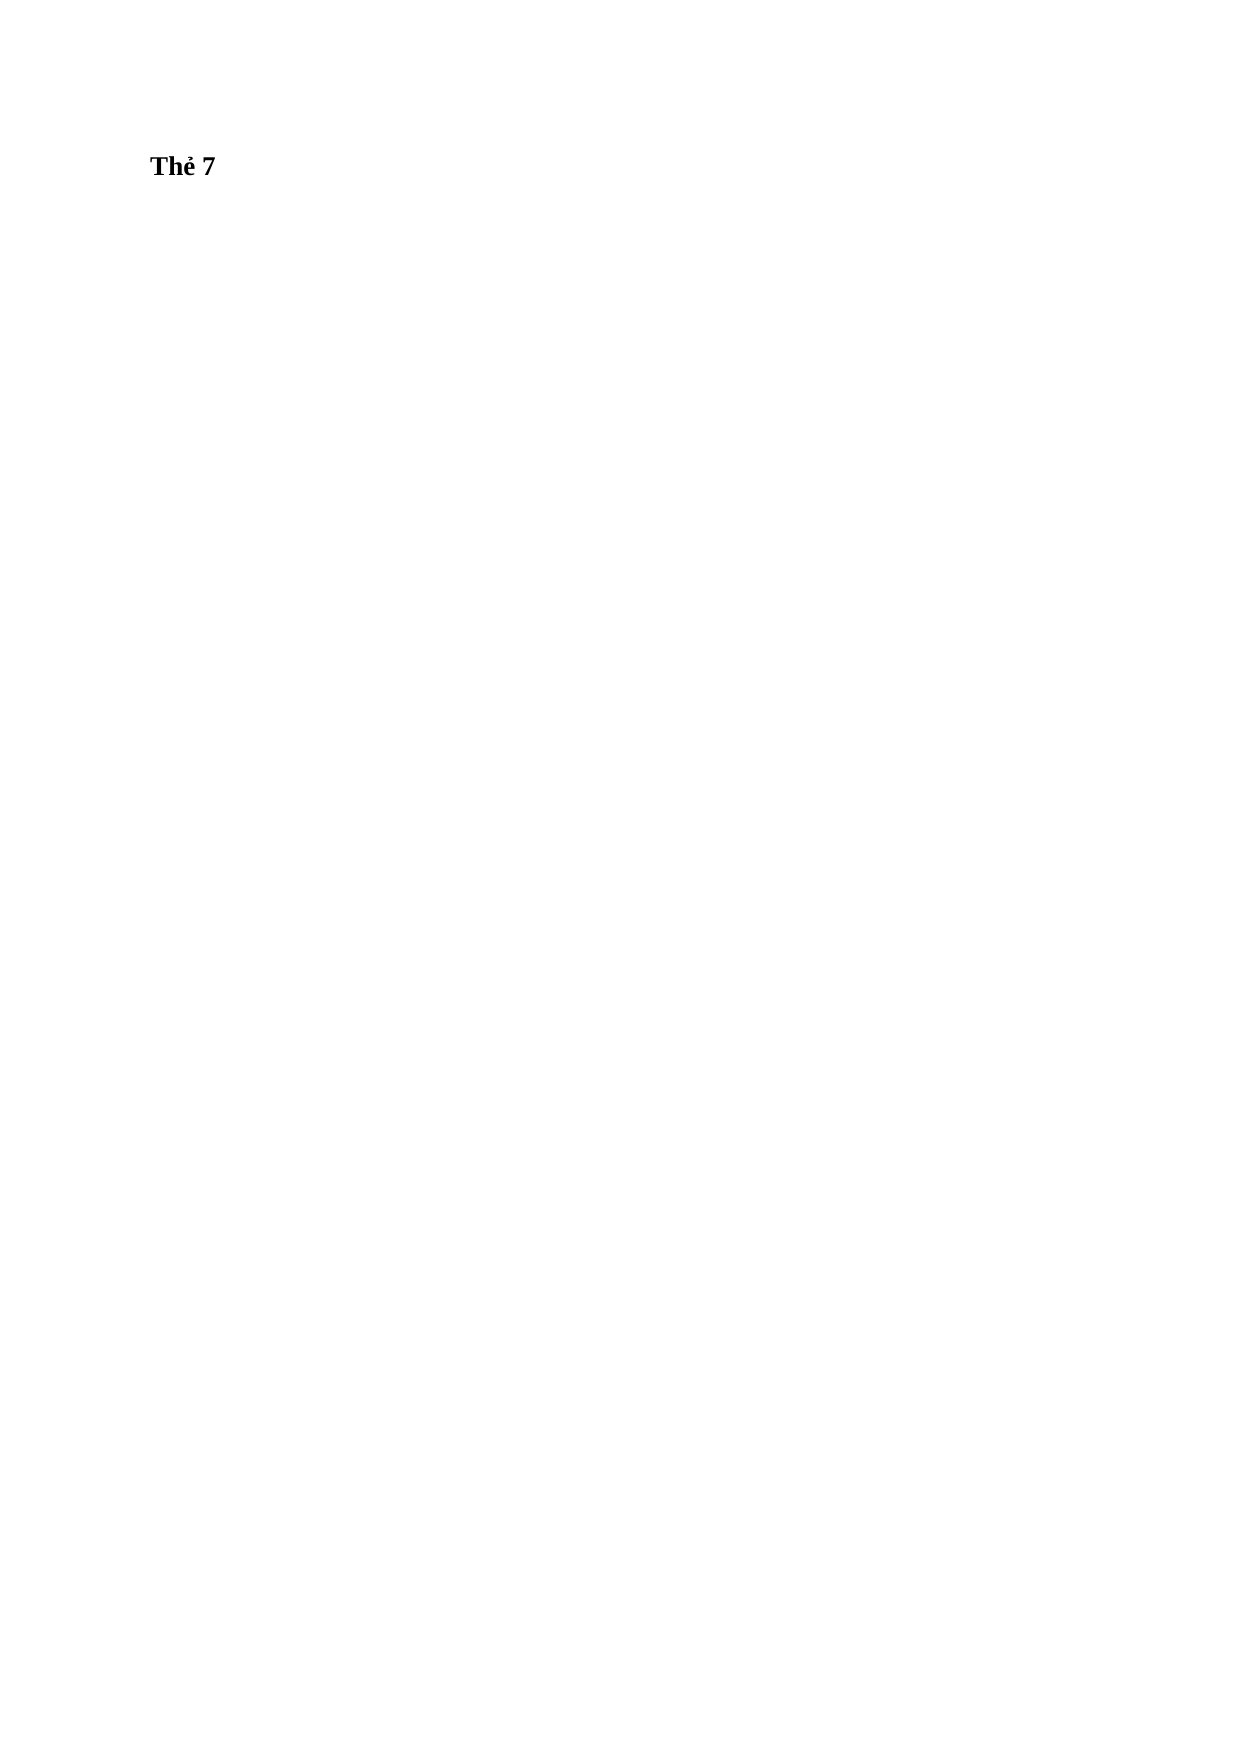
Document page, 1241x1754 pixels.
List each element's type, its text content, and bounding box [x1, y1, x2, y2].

title Thẻ 7 [150, 150, 1090, 181]
